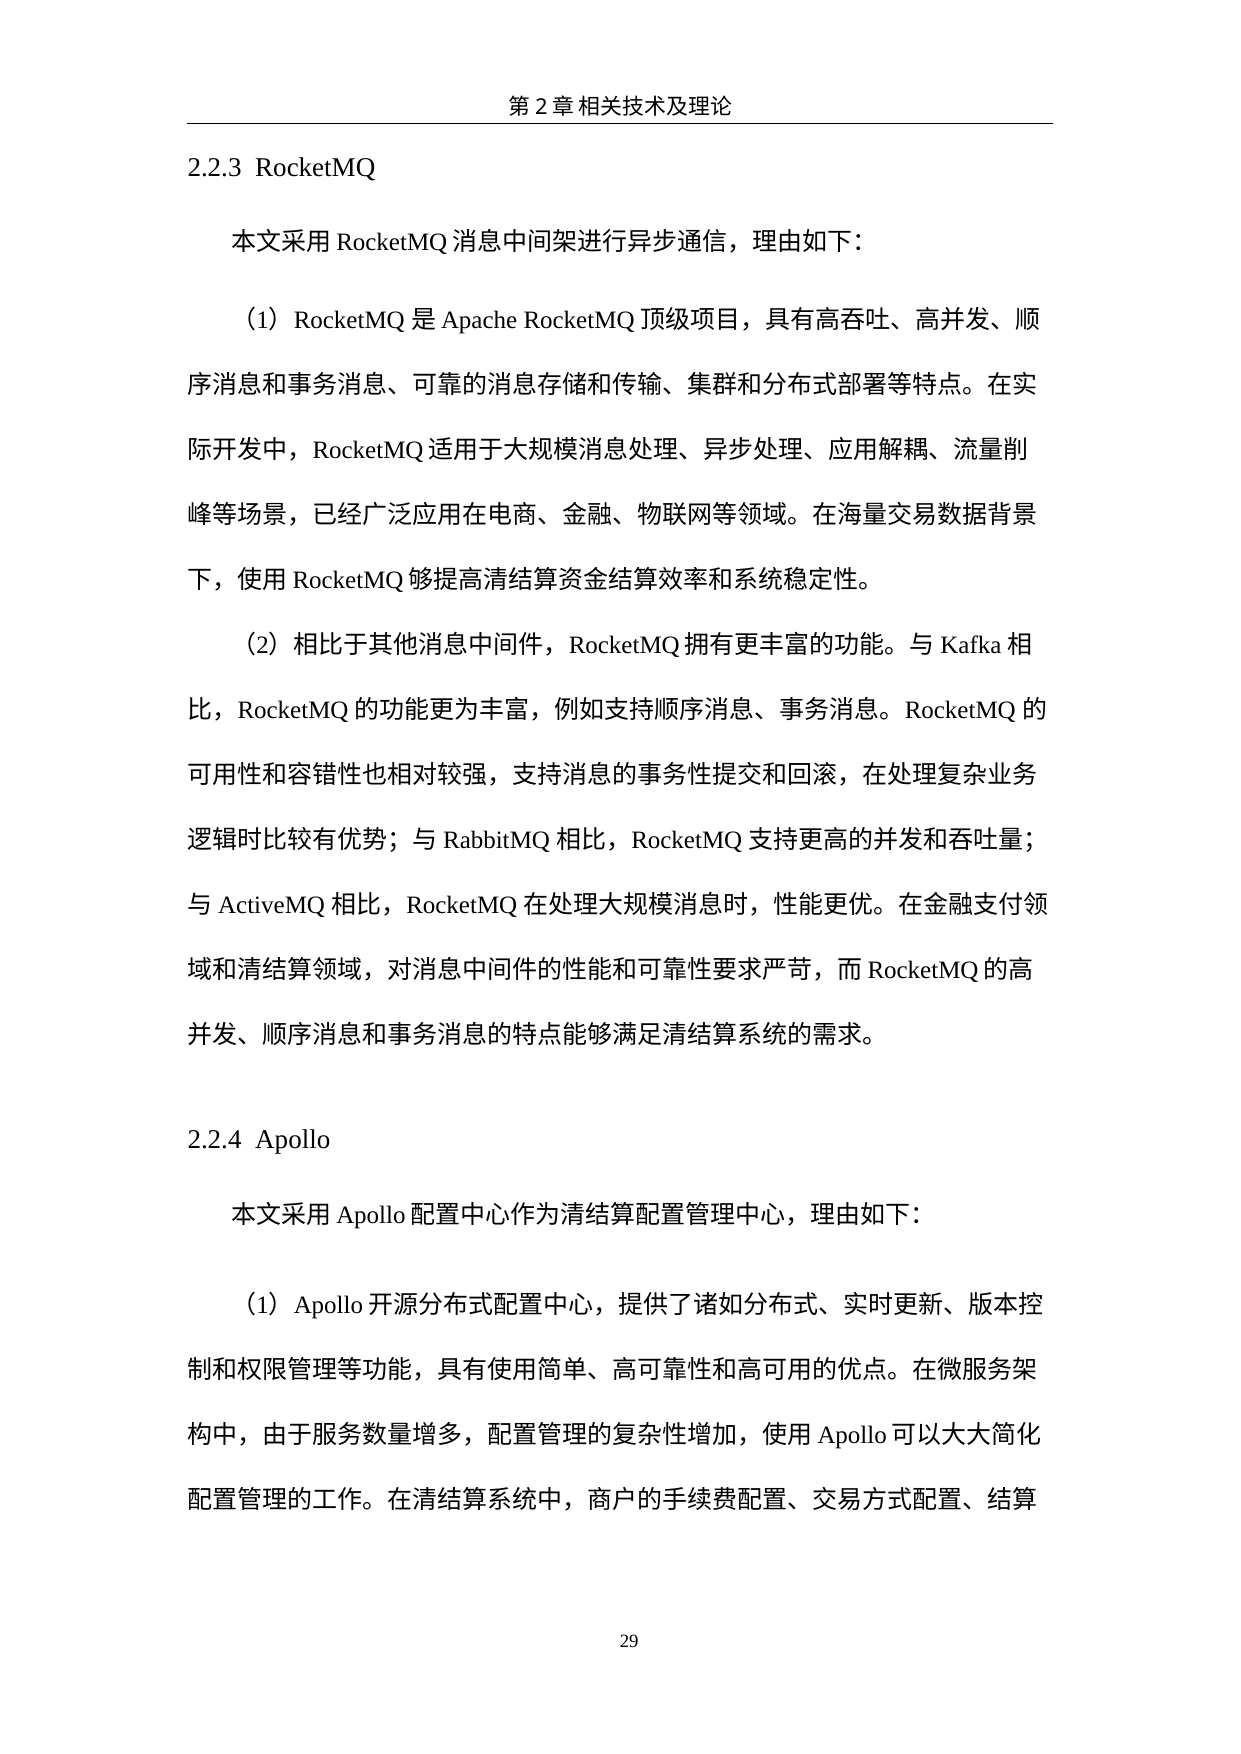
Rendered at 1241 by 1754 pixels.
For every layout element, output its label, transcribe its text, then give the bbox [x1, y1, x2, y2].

text 2.2.3 RocketMQ [187, 150, 1053, 182]
text 本文采用RocketMQ消息中间架进行异步通信，理由如下： [187, 207, 1053, 272]
text 本文采用Apollo配置中心作为清结算配置管理中心，理由如下： [187, 1180, 1053, 1245]
text 2.2.4 Apollo [187, 1122, 1053, 1155]
list 相比于其他消息中间件，RocketMQ拥有更丰富的功能。与 Kafka 相比，RocketMQ 的功能更为丰富，例如支持顺序消息、事务消息。RocketMQ 的可用性和容错性也相对较强，支持消息的事务性提交和回滚，在处理复杂业务逻辑时比较有优势；与 RabbitMQ 相比，RocketMQ 支持更高的并发和吞吐量；与 ActiveMQ 相比，RocketMQ 在处理大规模消息时，性能更优。在金融支付领域和清结算领域，对消息中间件的性能和可靠性要求严苛，而RocketMQ的高并发、顺序消息和事务消息的特点能够满足清结算系统的需求。 [187, 610, 1053, 1065]
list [187, 1270, 1053, 1530]
list RocketMQ 是Apache RocketMQ 顶级项目，具有高吞吐、高并发、顺序消息和事务消息、可靠的消息存储和传输、集群和分布式部署等特点。在实际开发中，RocketMQ适用于大规模消息处理、异步处理、应用解耦、流量削峰等场景，已经广泛应用在电商、金融、物联网等领域。在海量交易数据背景下，使用RocketMQ够提高清结算资金结算效率和系统稳定性。 [187, 285, 1053, 610]
